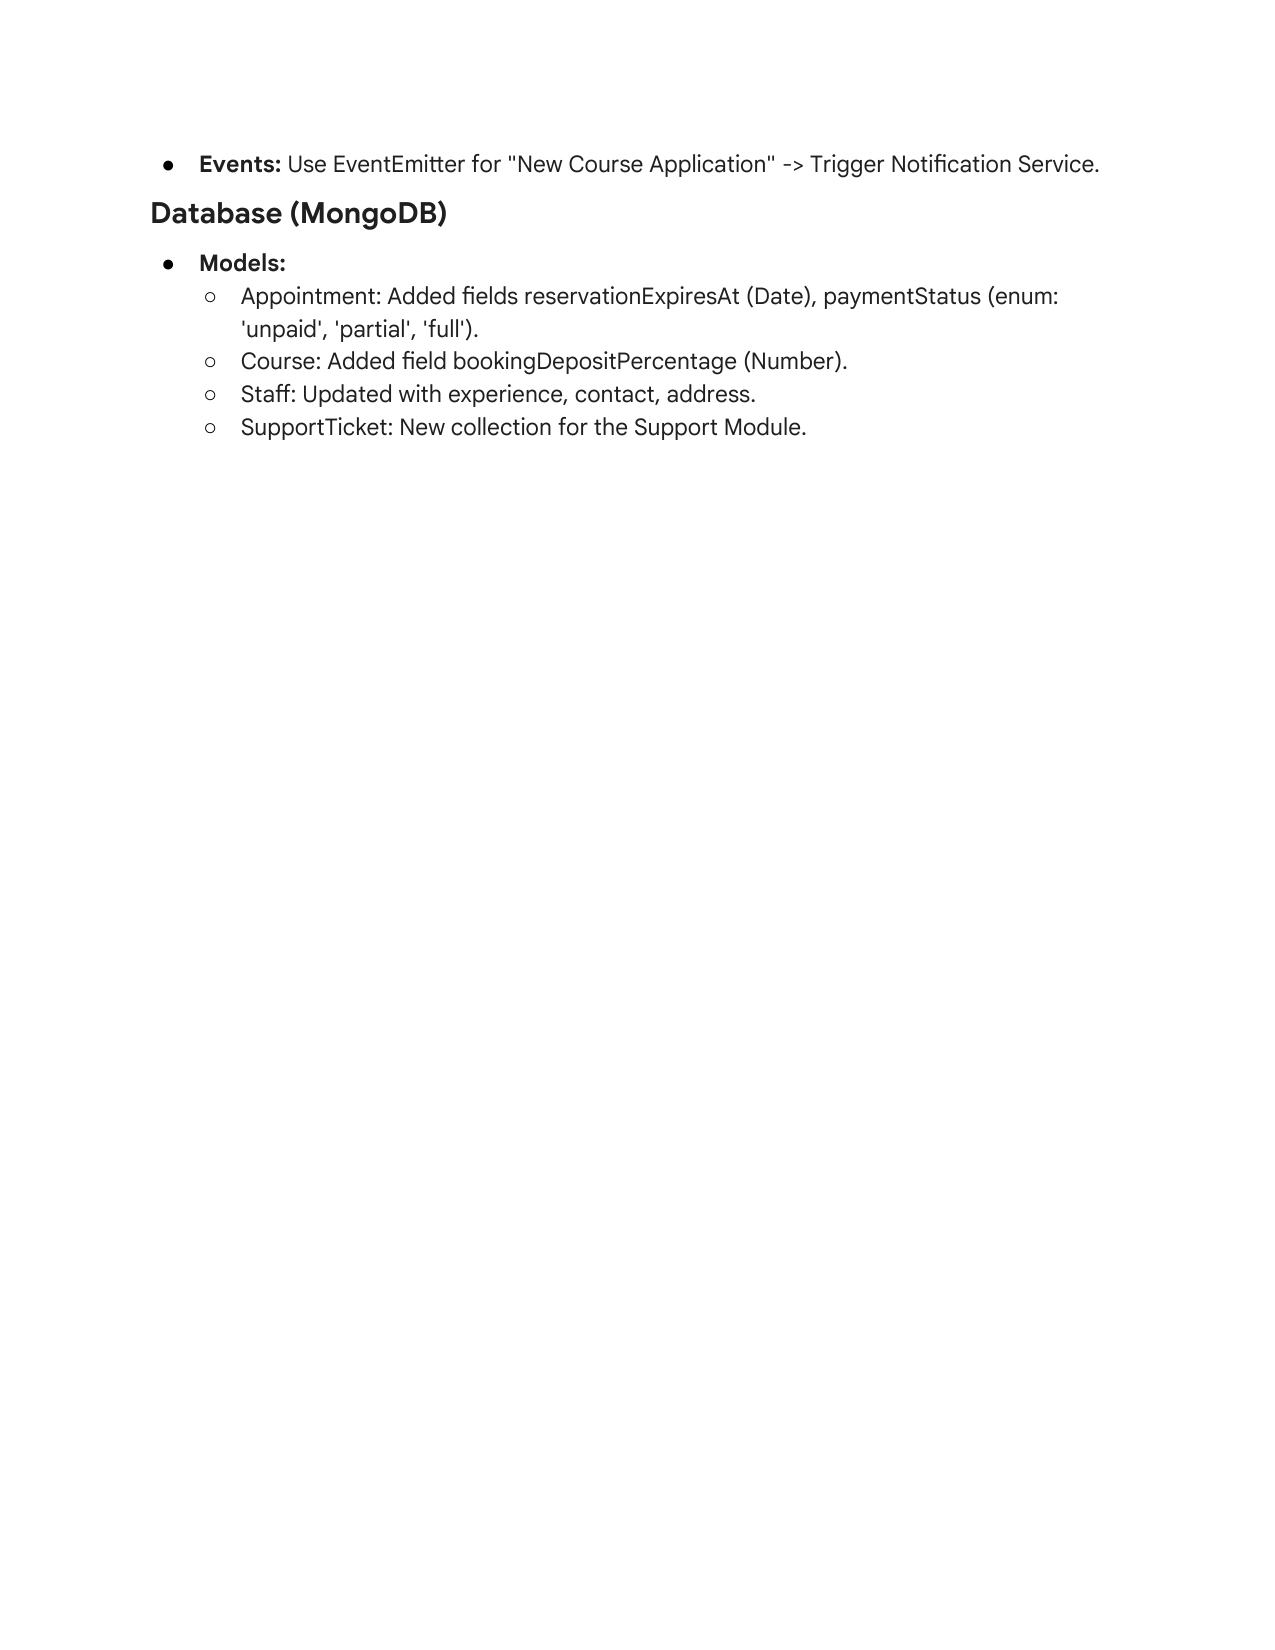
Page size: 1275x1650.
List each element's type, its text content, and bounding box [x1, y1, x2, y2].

list Course: Added field bookingDepositPercentage (Number). [203, 347, 1125, 376]
list Staff: Updated with experience, contact, address. [203, 380, 1125, 409]
list Events: Use EventEmitter for "New Course Application" -> Trigger Notification Service. [161, 150, 1125, 179]
list SupportTicket: New collection for the Support Module. [203, 413, 1125, 442]
list Models: [161, 249, 1125, 278]
list Appointment: Added fields reservationExpiresAt (Date), paymentStatus (enum: 'unpaid', 'partial', 'full'). [203, 282, 1125, 343]
subtitle Database (MongoDB) [150, 195, 1125, 232]
